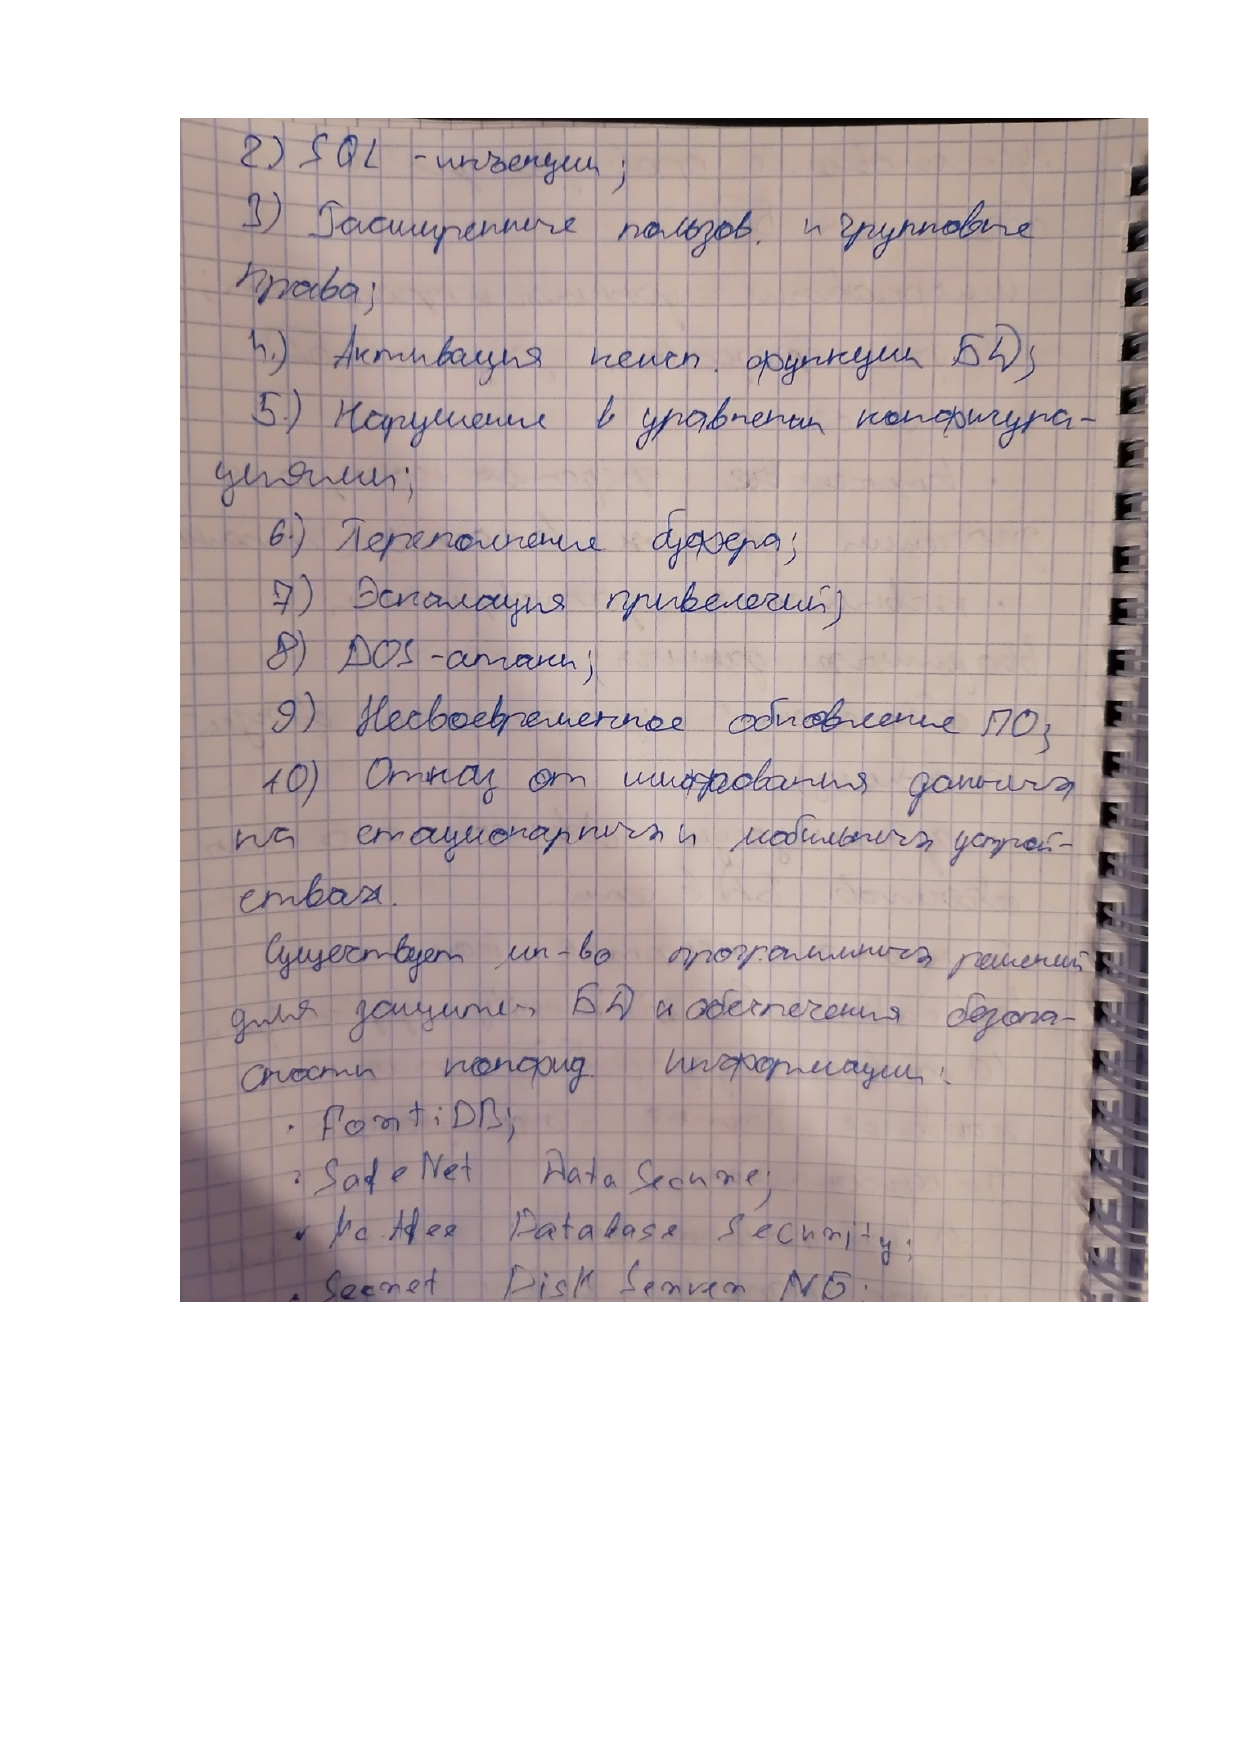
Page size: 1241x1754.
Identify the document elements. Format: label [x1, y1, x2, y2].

picture [181, 118, 1148, 1302]
